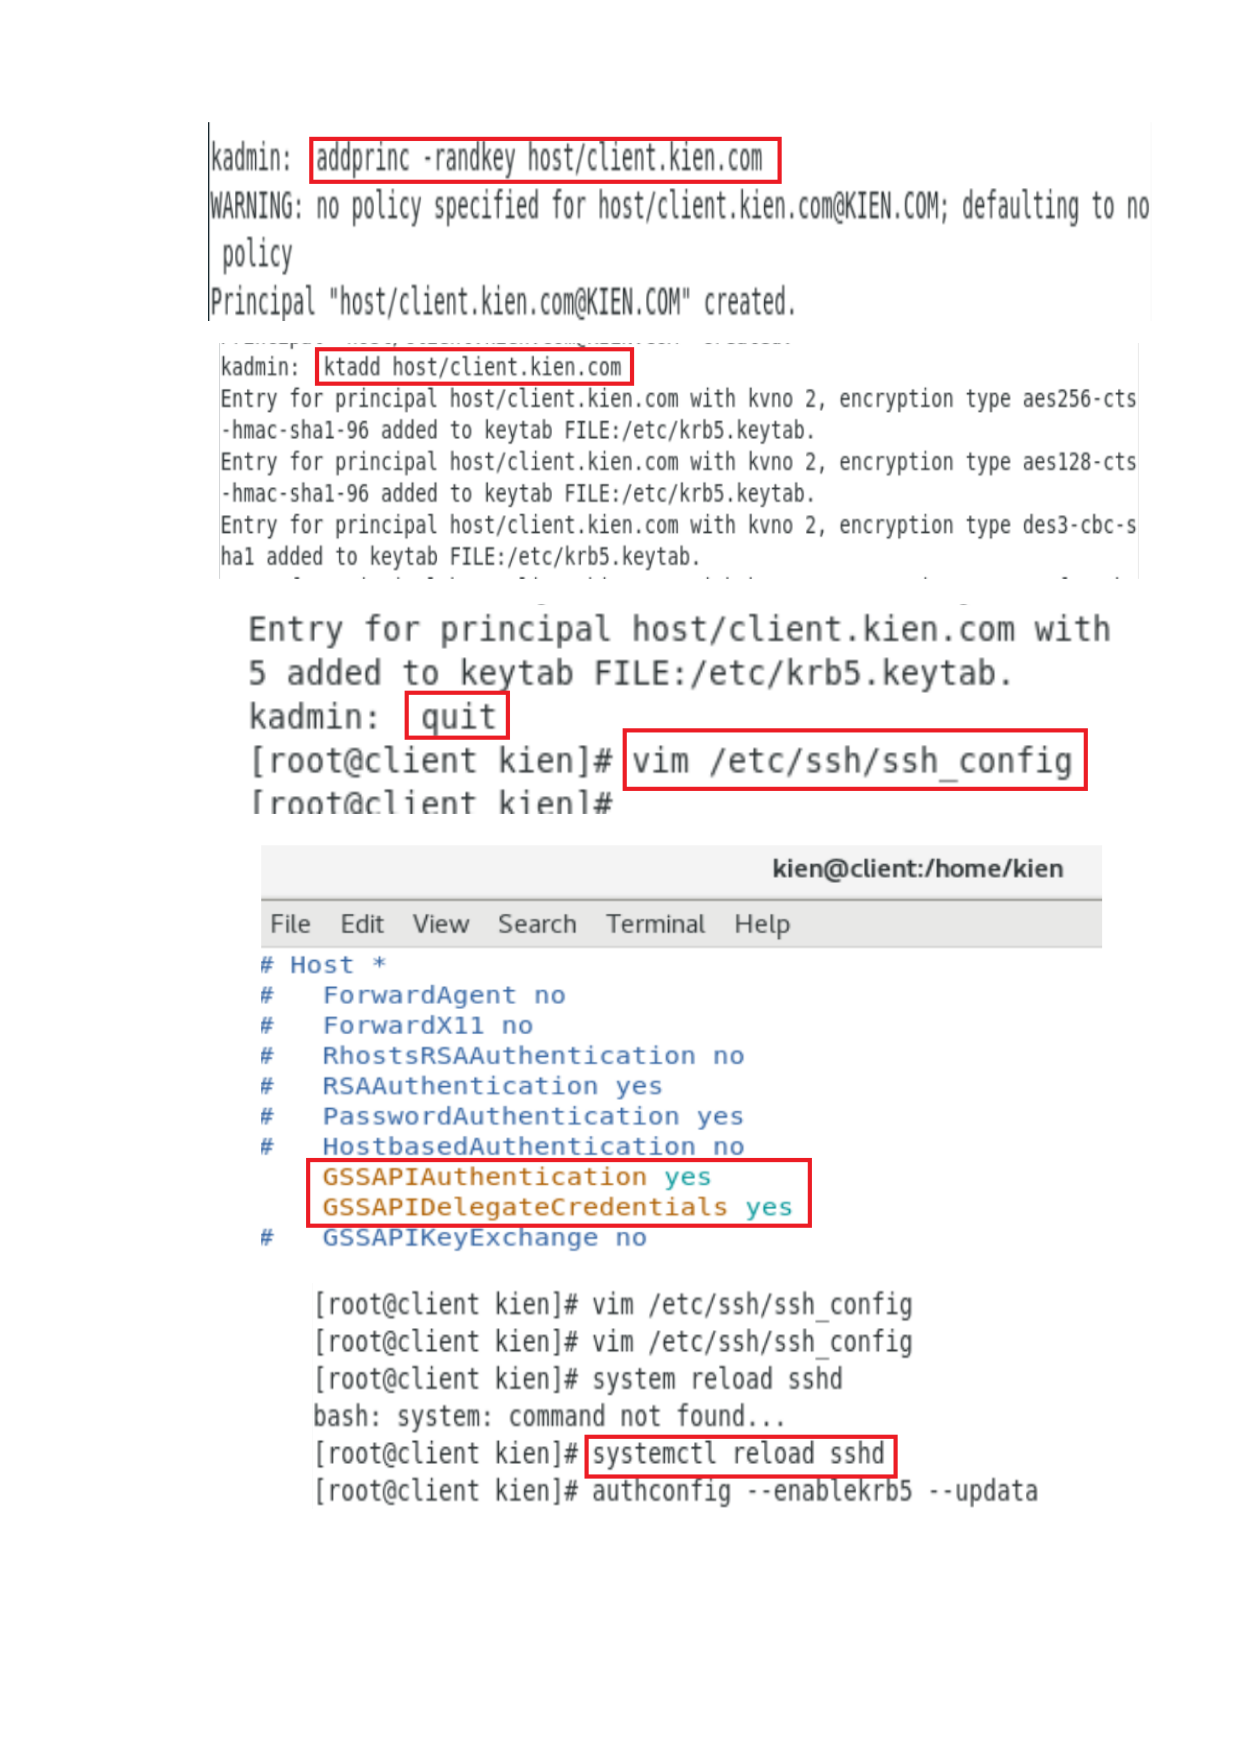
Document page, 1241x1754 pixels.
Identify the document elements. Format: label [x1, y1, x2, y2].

picture [312, 1280, 1047, 1510]
picture [207, 118, 1152, 321]
picture [244, 604, 1114, 815]
picture [219, 343, 1139, 581]
picture [256, 838, 1103, 1257]
